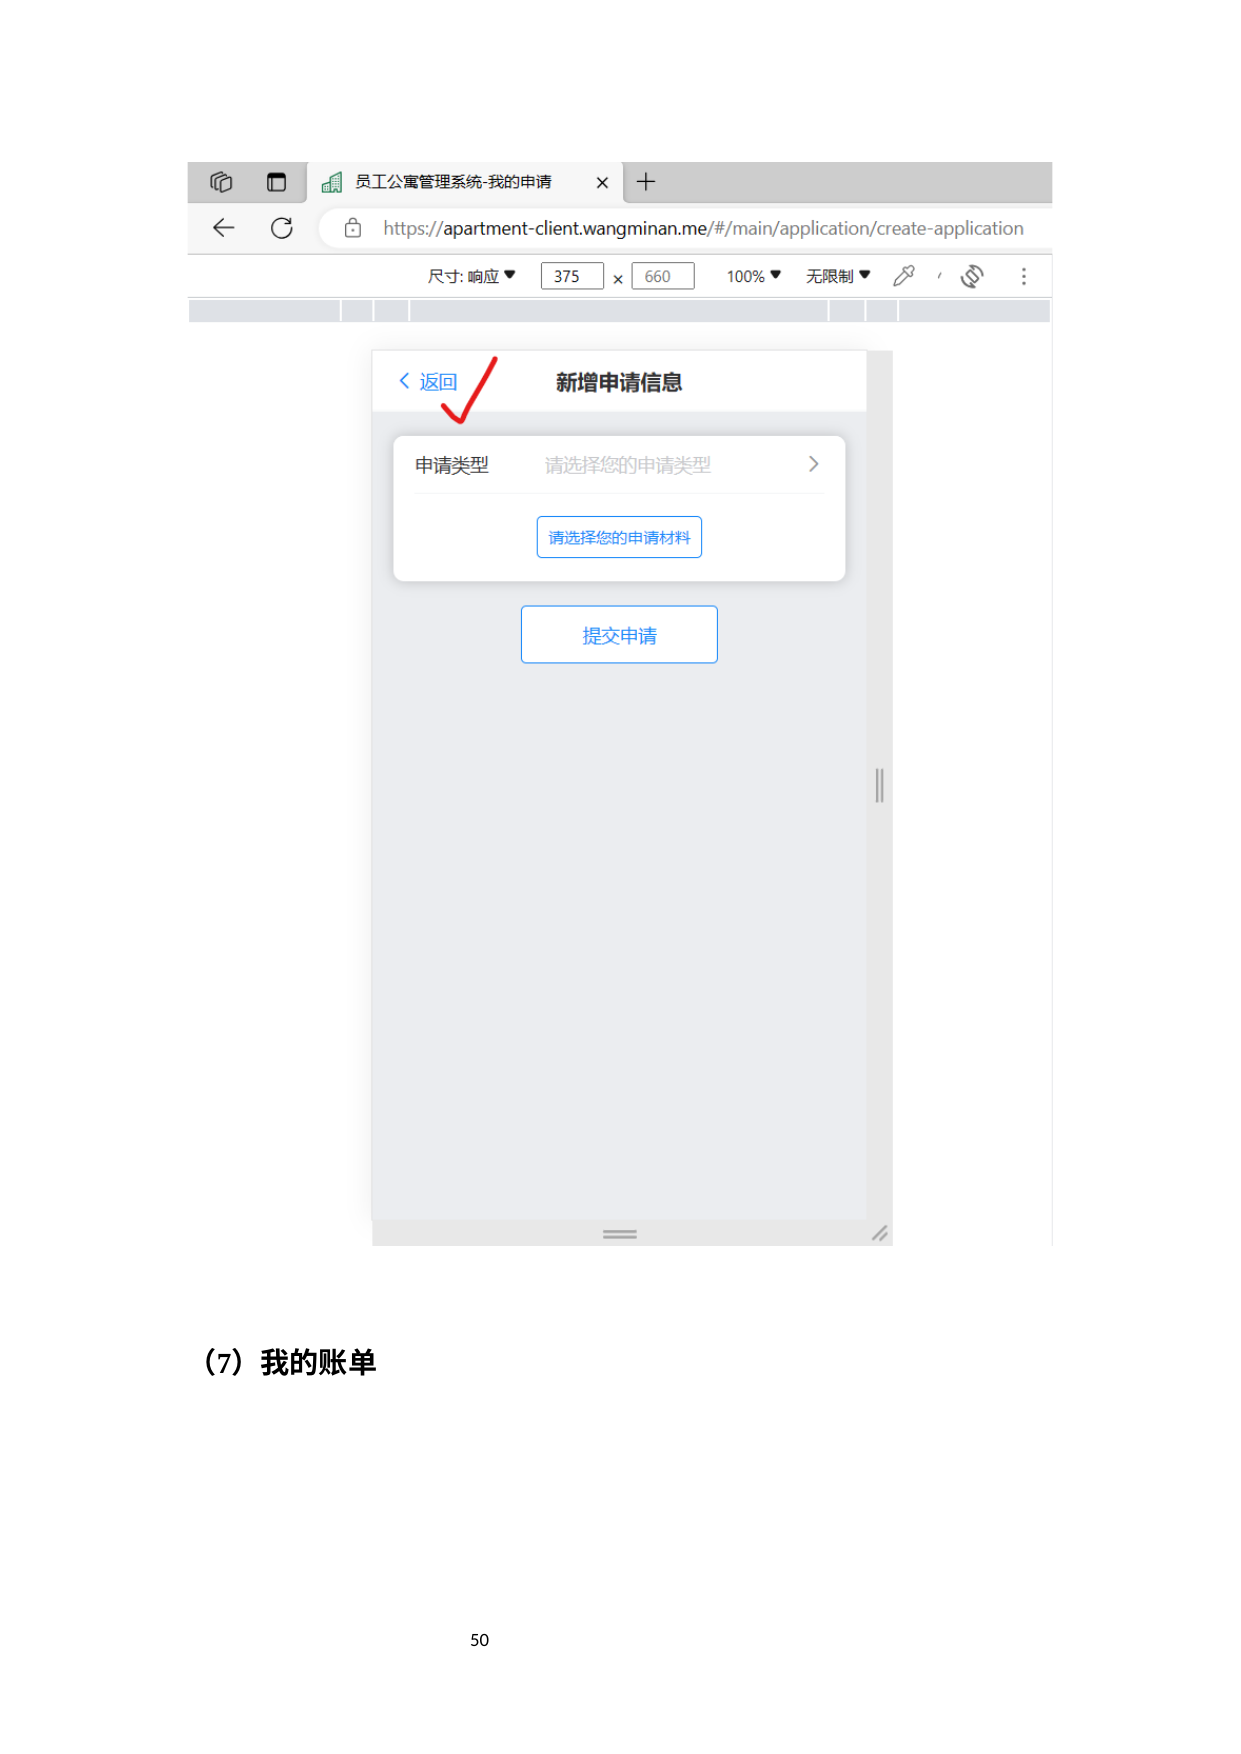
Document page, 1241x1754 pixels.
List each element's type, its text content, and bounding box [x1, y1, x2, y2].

subtitle （7）我的账单 [187, 1329, 1053, 1394]
picture [187, 162, 1053, 1246]
